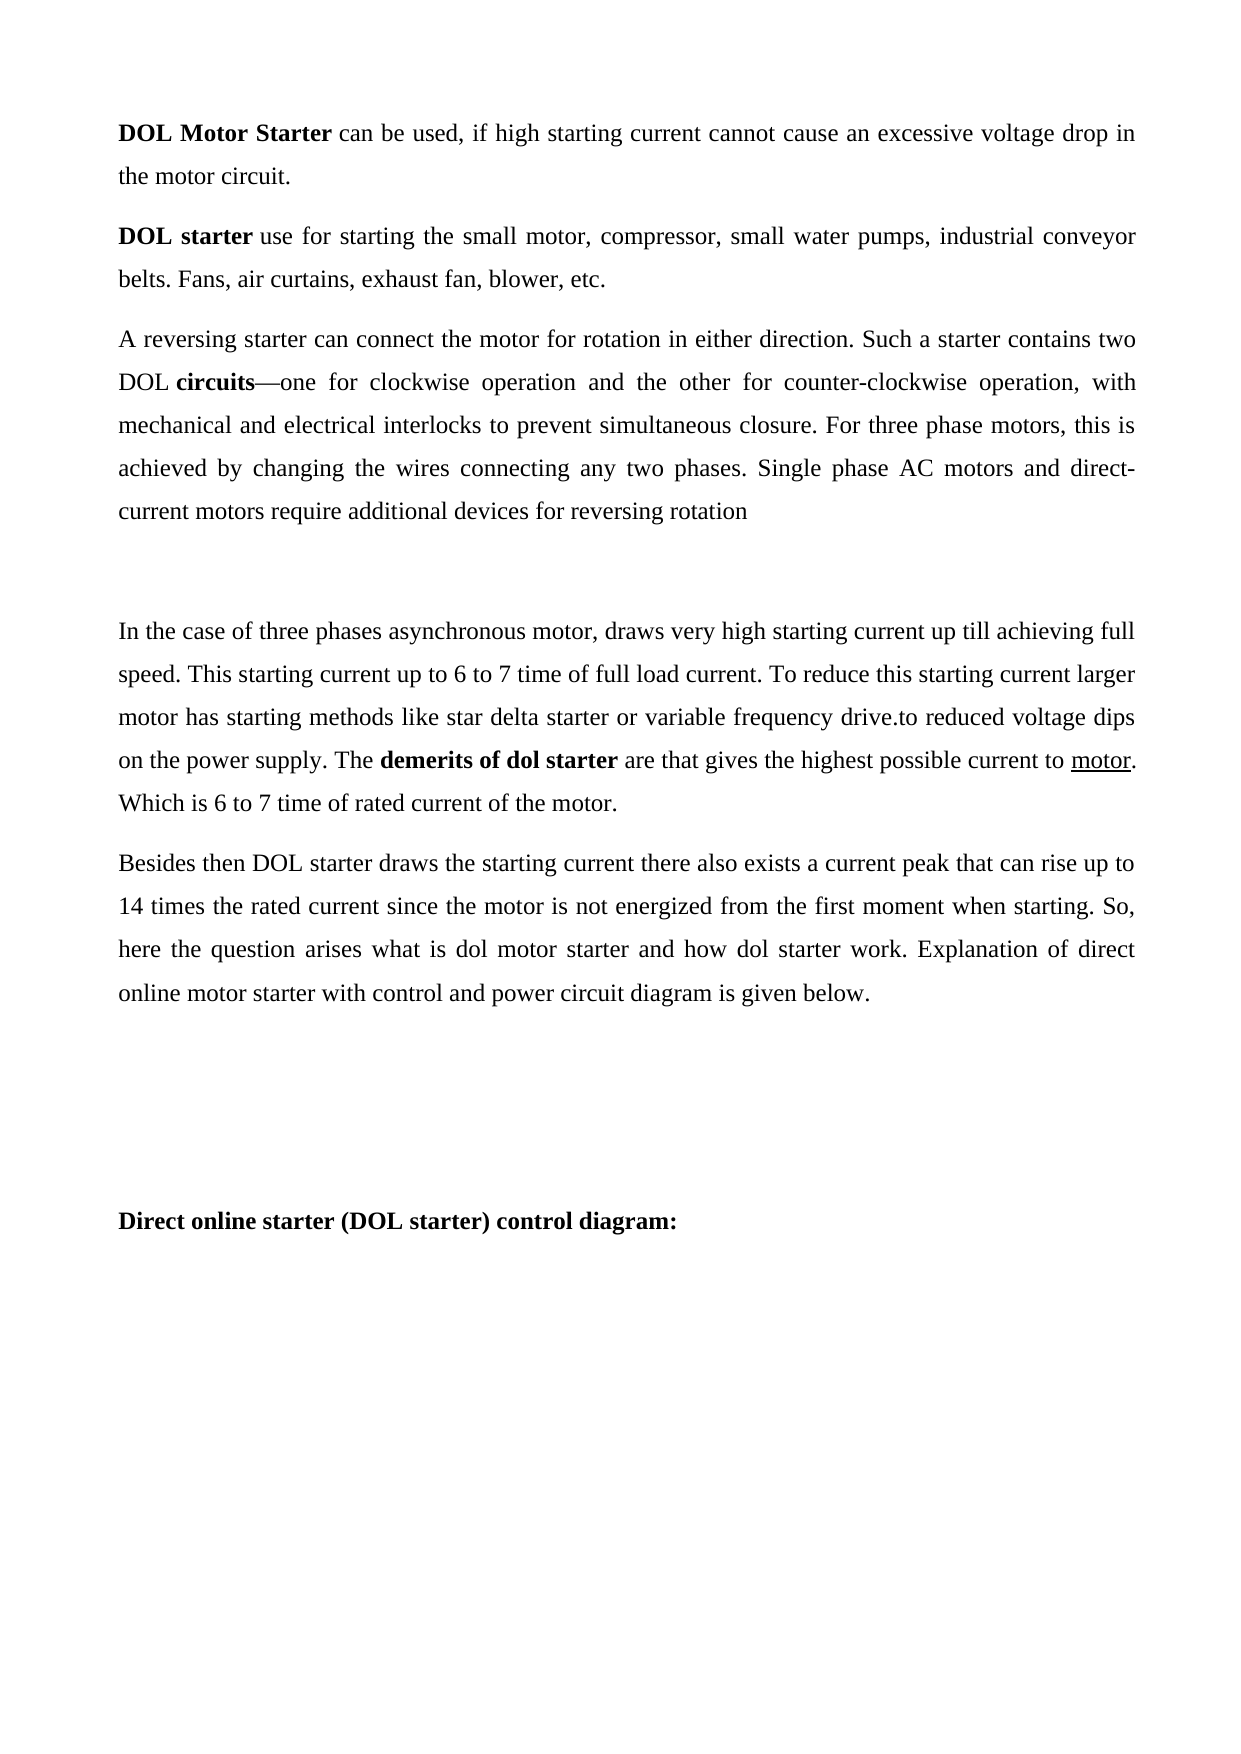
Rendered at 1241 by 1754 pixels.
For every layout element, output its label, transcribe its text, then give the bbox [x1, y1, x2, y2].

text Direct online starter (DOL starter) control diagram: [118, 1203, 1137, 1235]
text Besides then DOL starter draws the starting current there also exists a current peak that can rise up to 14 times the rated current since the motor is not energized from the first moment when starting. So, here the question arises what is dol motor starter and how dol starter work. Explanation of direct online motor starter with control and power circuit diagram is given below. [118, 848, 1137, 1006]
text A reversing starter can connect the motor for rotation in either direction. Such a starter contains two DOL circuits—one for clockwise operation and the other for counter-clockwise operation, with mechanical and electrical interlocks to prevent simultaneous closure. For three phase motors, this is achieved by changing the wires connecting any two phases. Single phase AC motors and direct-current motors require additional devices for reversing rotation [118, 324, 1137, 525]
text In the case of three phases asynchronous motor, draws very high starting current up till achieving full speed. This starting current up to 6 to 7 time of full load current. To reduce this starting current larger motor has starting methods like star delta starter or variable frequency drive.to reduced voltage dips on the power supply. The demerits of dol starter are that gives the highest possible current to motor. Which is 6 to 7 time of rated current of the motor. [118, 616, 1137, 817]
text DOL starter use for starting the small motor, compressor, small water pumps, industrial conveyor belts. Fans, air curtains, exhaust fan, blower, etc. [118, 221, 1137, 293]
text DOL Motor Starter can be used, if high starting current cannot cause an excessive voltage drop in the motor circuit. [118, 118, 1137, 190]
